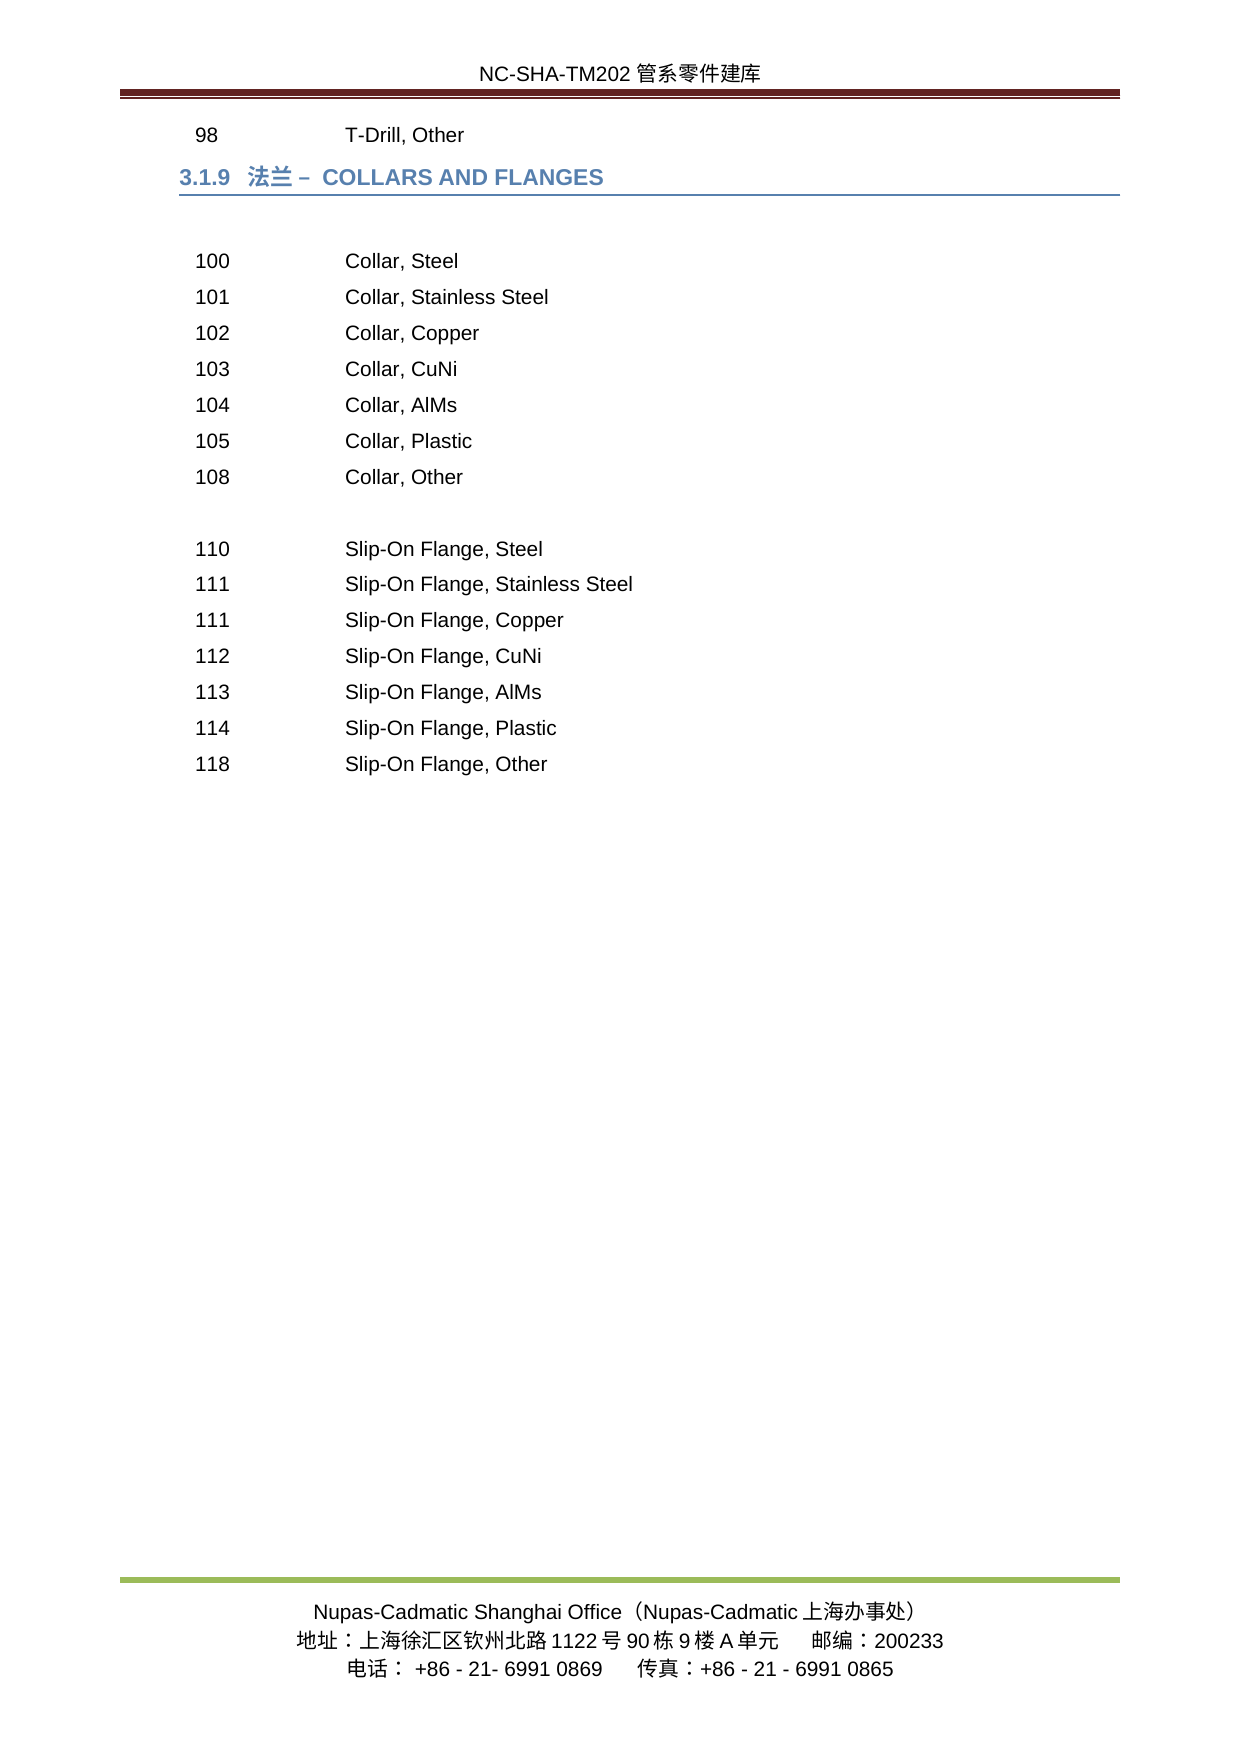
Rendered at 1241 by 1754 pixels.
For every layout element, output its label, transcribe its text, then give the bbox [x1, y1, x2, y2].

text 102 Collar, Copper [195, 321, 1120, 345]
text 103 Collar, CuNi [195, 357, 1120, 381]
text 118 Slip-On Flange, Other [195, 752, 1120, 776]
text 114 Slip-On Flange, Plastic [195, 716, 1120, 740]
text 110 Slip-On Flange, Steel [195, 536, 1120, 560]
text 111 Slip-On Flange, Stainless Steel [195, 572, 1120, 596]
text 105 Collar, Plastic [195, 428, 1120, 452]
text 104 Collar, AlMs [195, 393, 1120, 417]
text 112 Slip-On Flange, CuNi [195, 644, 1120, 668]
text 100 Collar, Steel [195, 249, 1120, 273]
subtitle 法兰 – COLLARS AND FLANGES [179, 159, 1120, 194]
text 111 Slip-On Flange, Copper [195, 608, 1120, 632]
text 98 T-Drill, Other [195, 123, 1120, 147]
text 101 Collar, Stainless Steel [195, 285, 1120, 309]
text 113 Slip-On Flange, AlMs [195, 680, 1120, 704]
text 108 Collar, Other [195, 464, 1120, 488]
